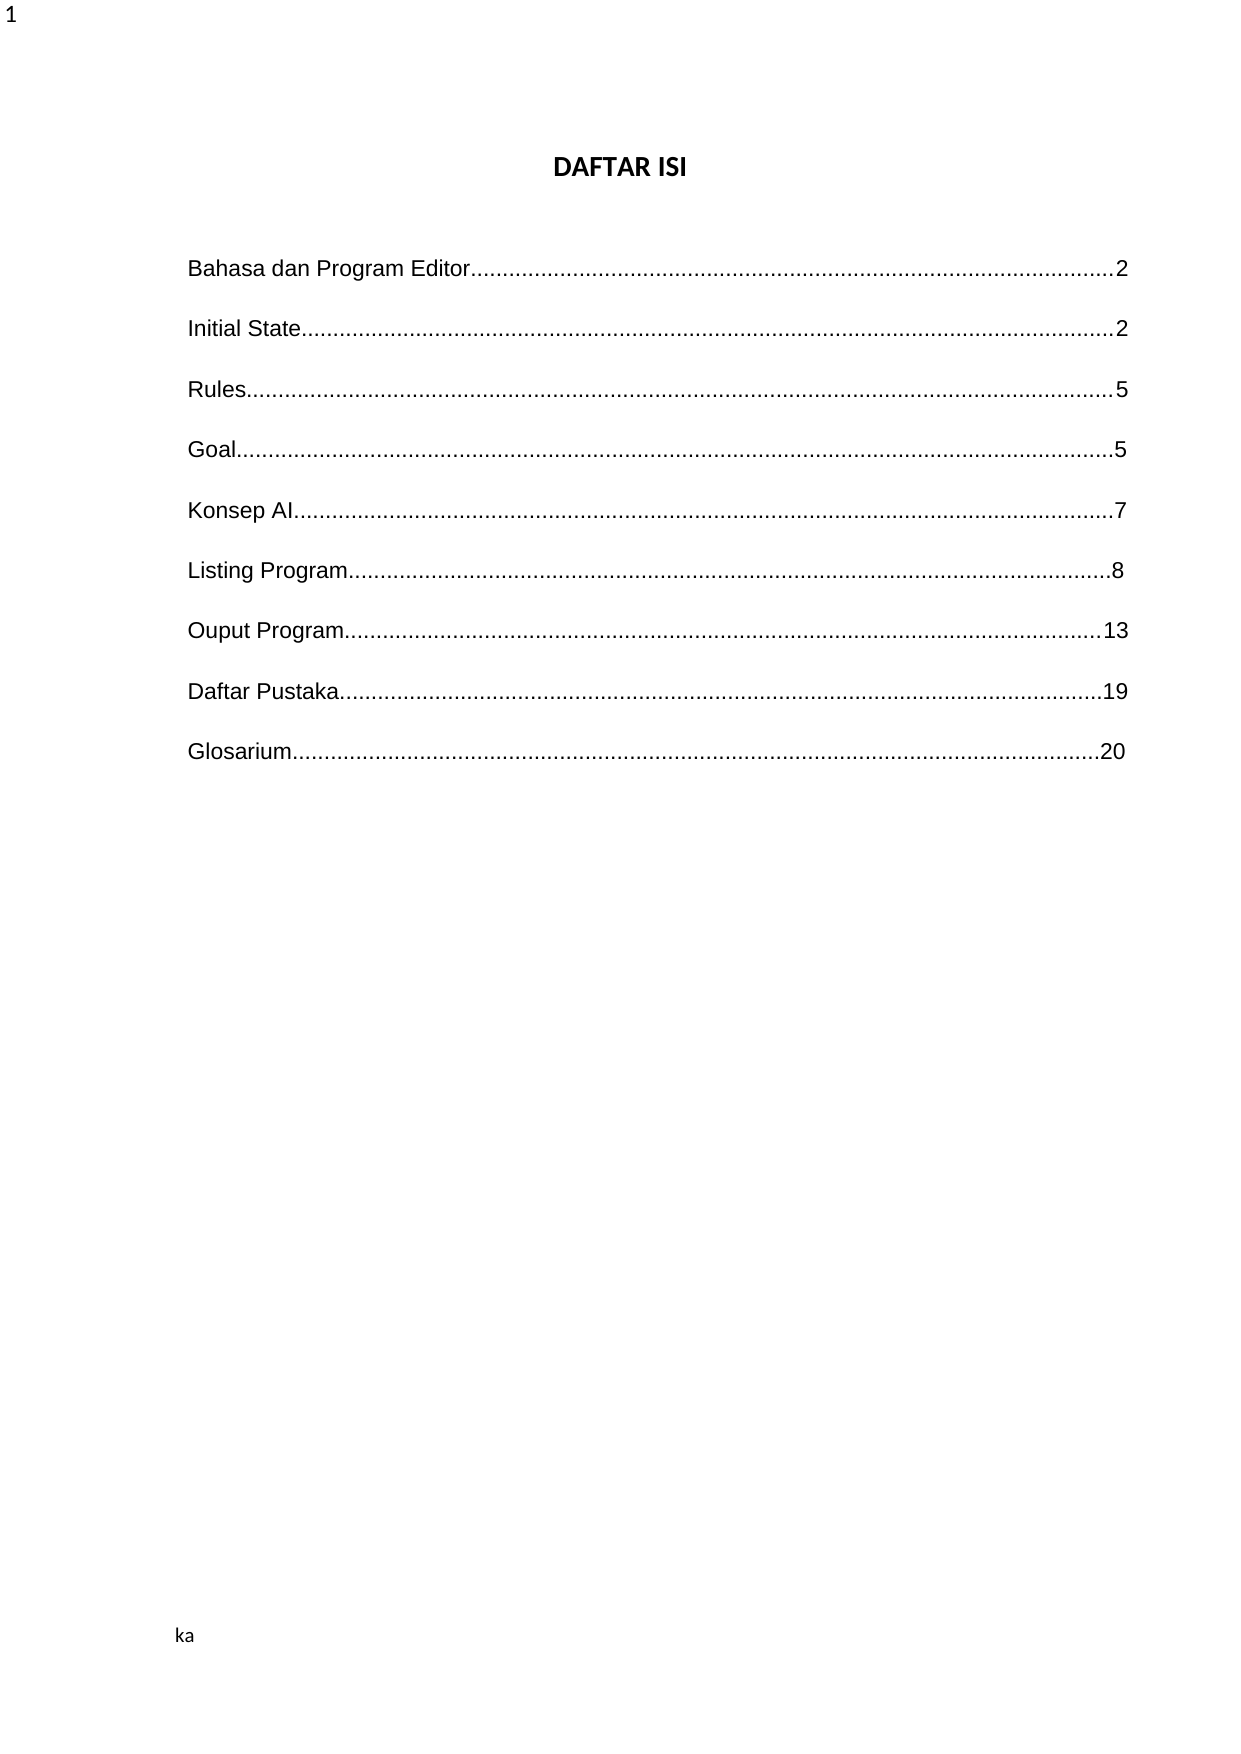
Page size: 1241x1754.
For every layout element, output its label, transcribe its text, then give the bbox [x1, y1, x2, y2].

text DAFTAR ISI [551, 148, 688, 183]
